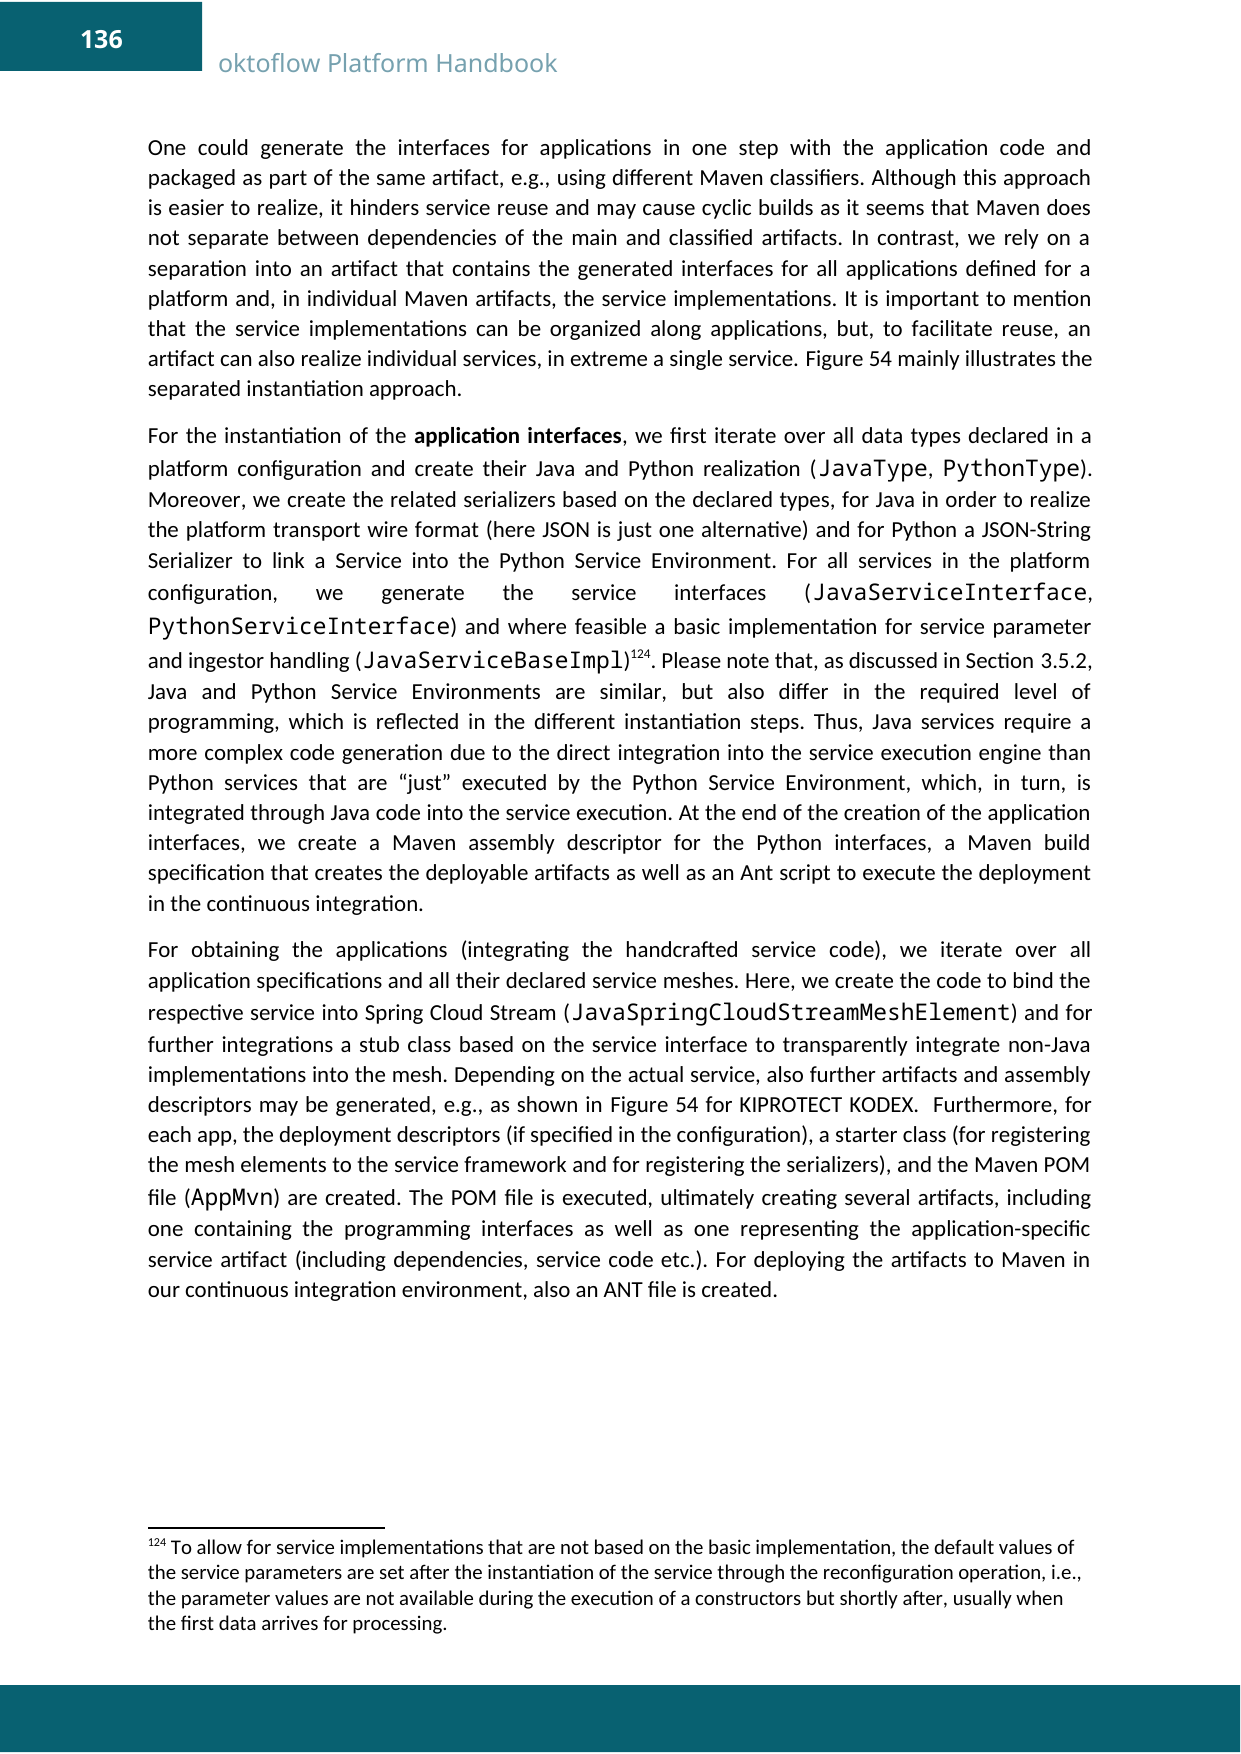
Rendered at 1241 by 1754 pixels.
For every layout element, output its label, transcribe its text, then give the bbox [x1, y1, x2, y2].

text For obtaining the applications (integrating the handcrafted service code), we iterate over all application specifications and all their declared service meshes. Here, we create the code to bind the respective service into Spring Cloud Stream (JavaSpringCloudStreamMeshElement) and for further integrations a stub class based on the service interface to transparently integrate non-Java implementations into the mesh. Depending on the actual service, also further artifacts and assembly descriptors may be generated, e.g., as shown in Figure 53 for KIPROTECT KODEX. Furthermore, for each app, the deployment descriptors (if specified in the configuration), a starter class (for registering the mesh elements to the service framework and for registering the serializers), and the Maven POM file (AppMvn) are created. The POM file is executed, ultimately creating several artifacts, including one containing the programming interfaces as well as one representing the application-specific service artifact (including dependencies, service code etc.). For deploying the artifacts to Maven in our continuous integration environment, also an ANT file is created. [148, 936, 1093, 1303]
text One could generate the interfaces for applications in one step with the application code and packaged as part of the same artifact, e.g., using different Maven classifiers. Although this approach is easier to realize, it hinders service reuse and may cause cyclic builds as it seems that Maven does not separate between dependencies of the main and classified artifacts. In contrast, we rely on a separation into an artifact that contains the generated interfaces for all applications defined for a platform and, in individual Maven artifacts, the service implementations. It is important to mention that the service implementations can be organized along applications, but, to facilitate reuse, an artifact can also realize individual services, in extreme a single service. Figure 53 mainly illustrates the separated instantiation approach. [148, 133, 1093, 403]
text For the instantiation of the application interfaces, we first iterate over all data types declared in a platform configuration and create their Java and Python realization (JavaType, PythonType). Moreover, we create the related serializers based on the declared types, for Java in order to realize the platform transport wire format (here JSON is just one alternative) and for Python a JSON-String Serializer to link a Service into the Python Service Environment. For all services in the platform configuration, we generate the service interfaces (JavaServiceInterface, PythonServiceInterface) and where feasible a basic implementation for service parameter and ingestor handling (JavaServiceBaseImpl). Please note that, as discussed in Section 3.5.2, Java and Python Service Environments are similar, but also differ in the required level of programming, which is reflected in the different instantiation steps. Thus, Java services require a more complex code generation due to the direct integration into the service execution engine than Python services that are “just” executed by the Python Service Environment, which, in turn, is integrated through Java code into the service execution. At the end of the creation of the application interfaces, we create a Maven assembly descriptor for the Python interfaces, a Maven build specification that creates the deployable artifacts as well as an Ant script to execute the deployment in the continuous integration. [148, 421, 1093, 917]
